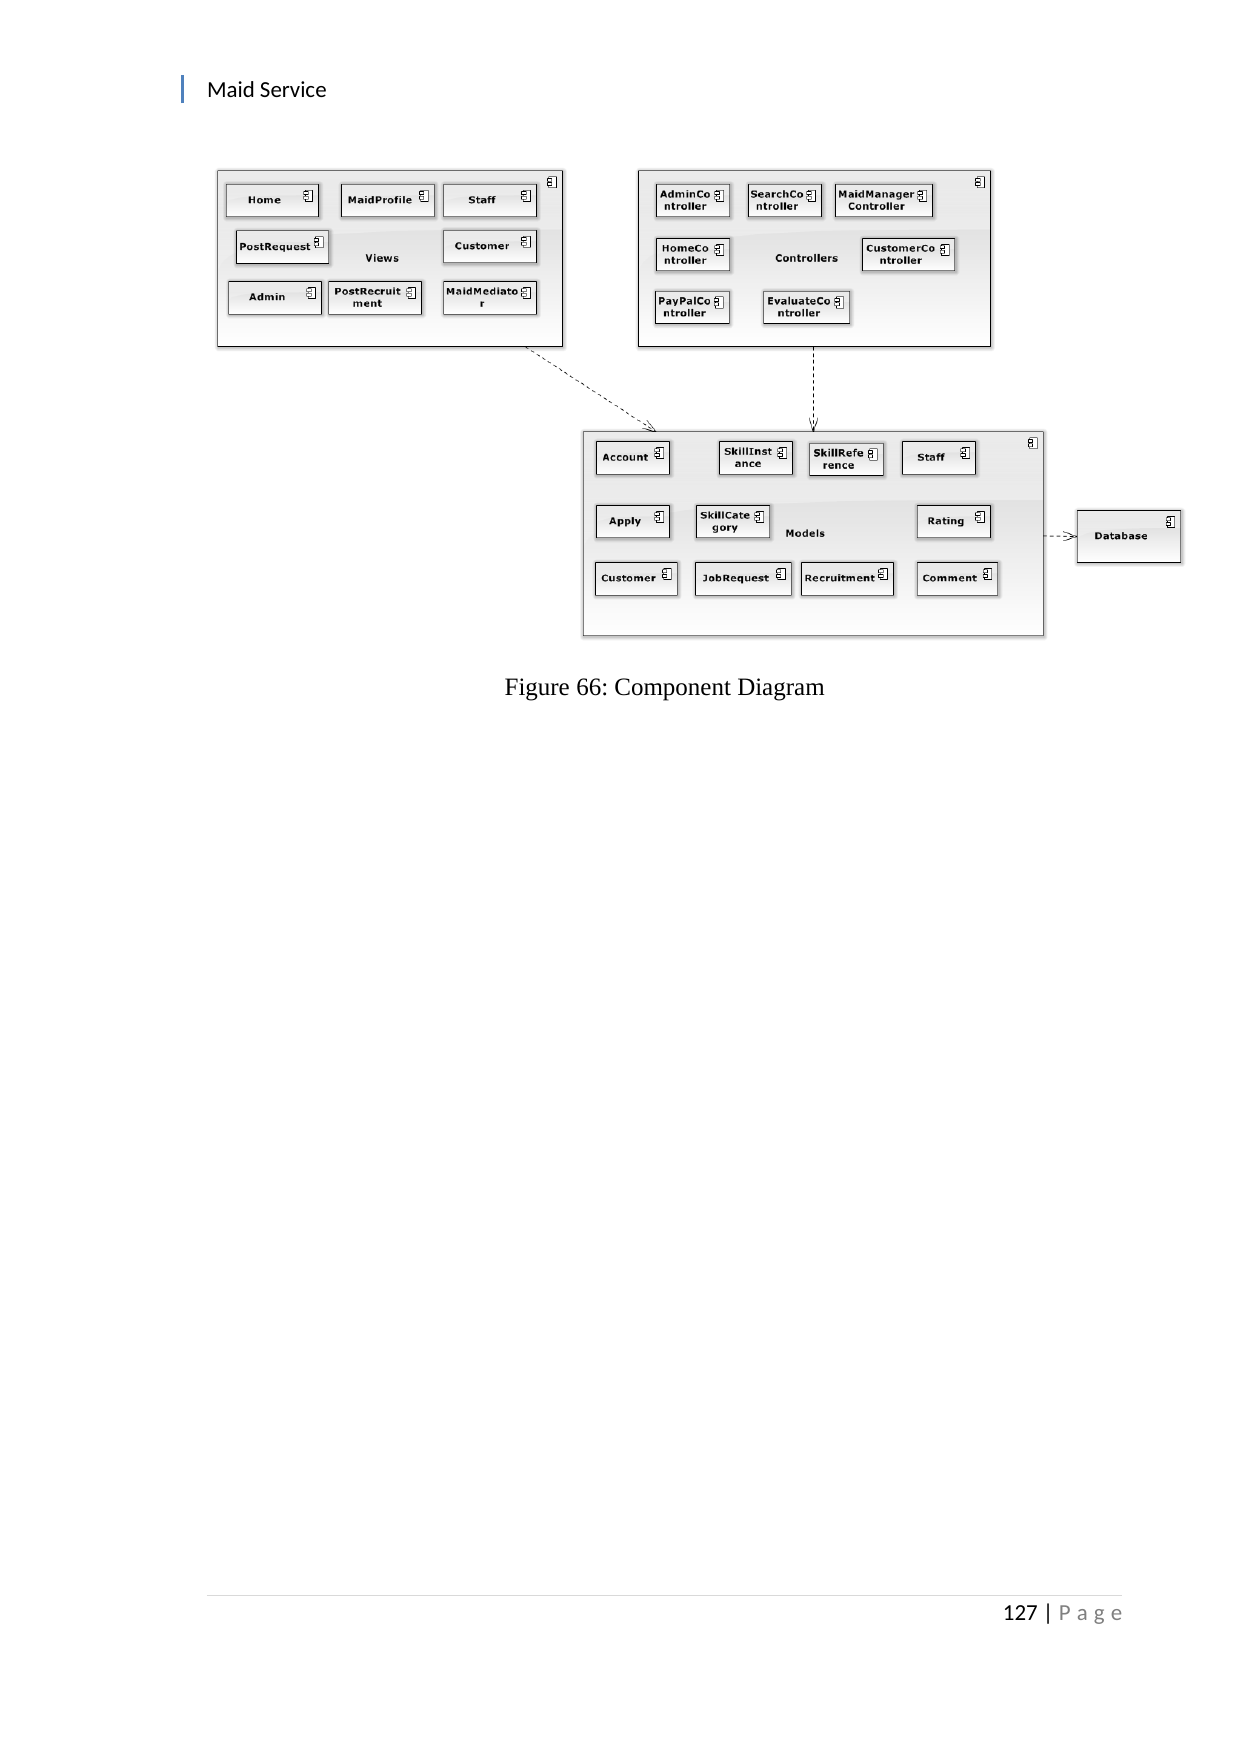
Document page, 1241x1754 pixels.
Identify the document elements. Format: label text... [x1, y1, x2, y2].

picture [206, 160, 1192, 647]
subtitle Figure 66: Component Diagram [207, 672, 1122, 701]
